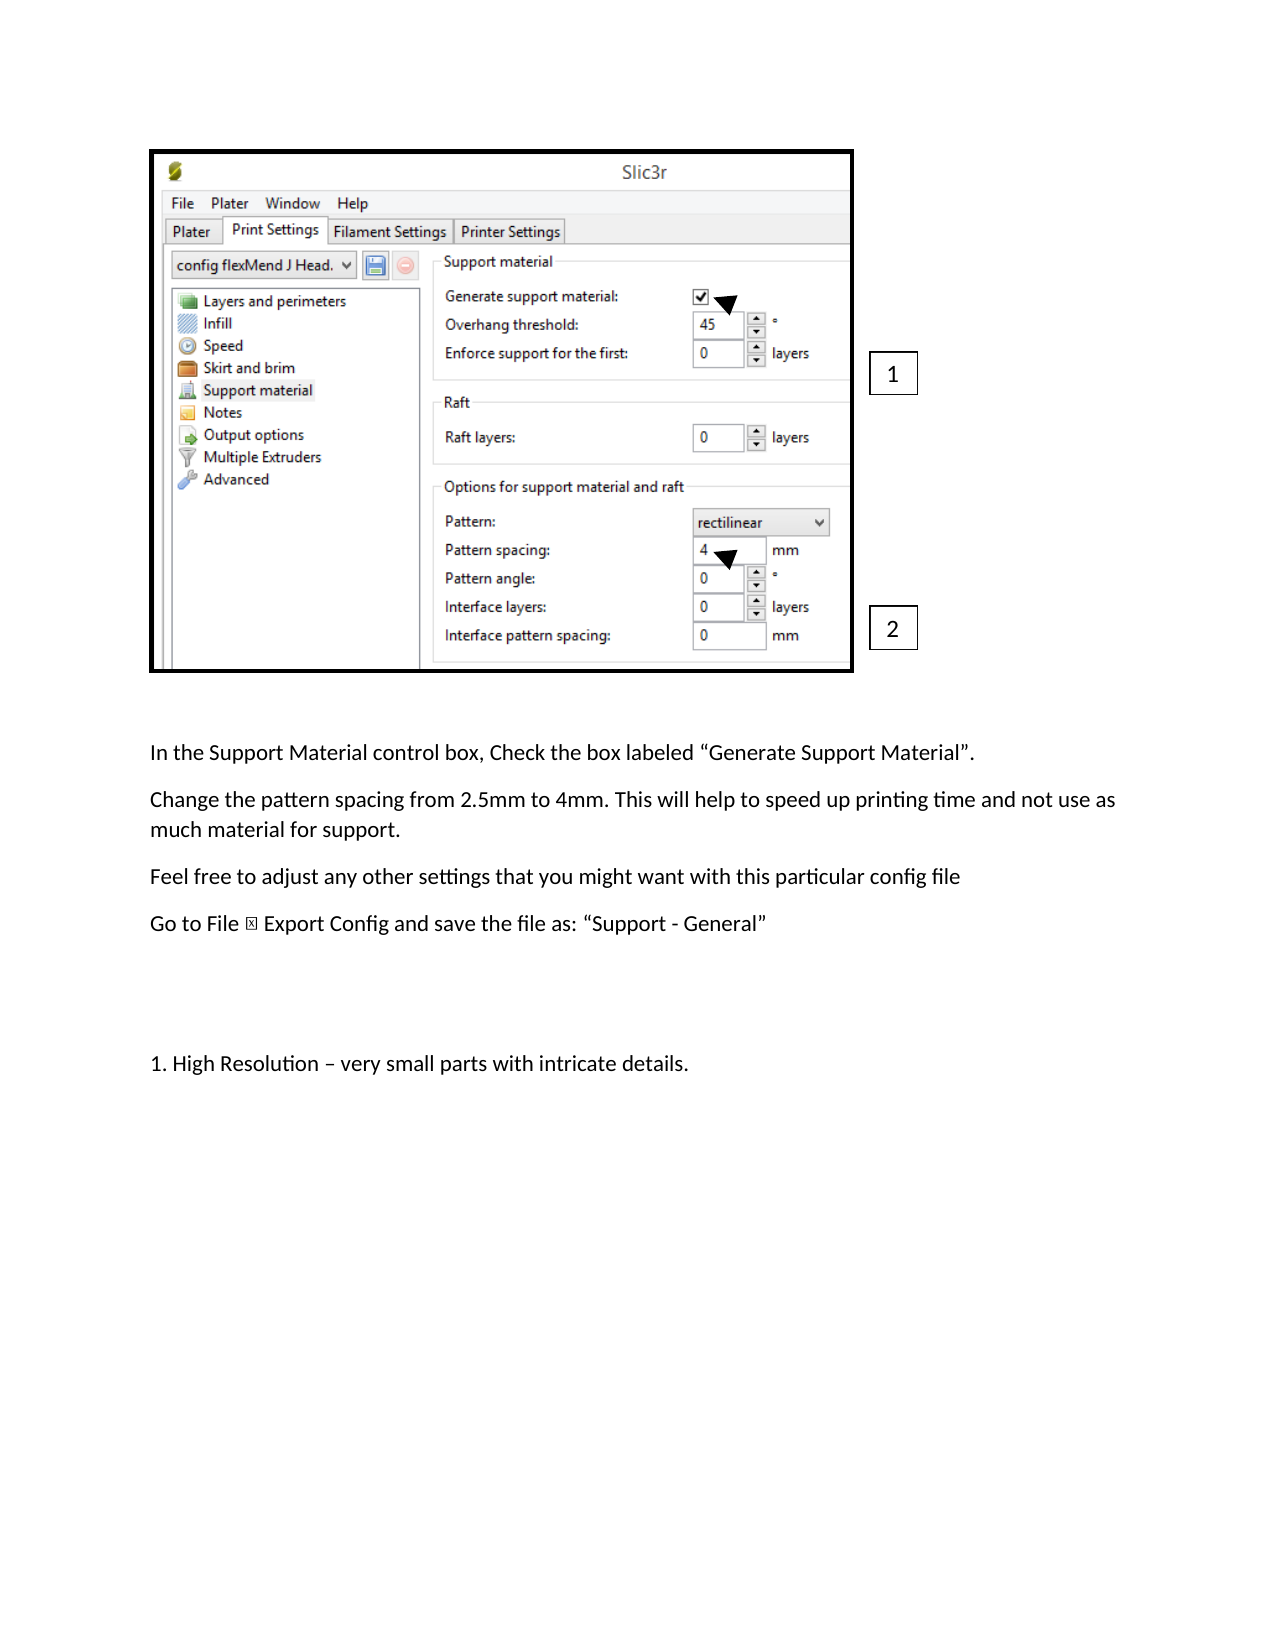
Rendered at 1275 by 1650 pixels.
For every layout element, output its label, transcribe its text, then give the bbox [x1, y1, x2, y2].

picture [869, 351, 918, 395]
text Change the pattern spacing from 2.5mm to 4mm. This will help to speed up printing time and not use as much material for support. [150, 785, 1125, 843]
text In the Support Material control box, Check the box labeled “Generate Support Material”. [150, 738, 1125, 766]
picture [154, 154, 850, 669]
text 1. High Resolution – very small parts with intricate details. [150, 1049, 1125, 1078]
text Go to File Export Config and save the file as: “Support - General” [150, 909, 1125, 937]
text Feel free to adjust any other settings that you might want with this particular config file [150, 862, 1125, 890]
picture [869, 605, 918, 650]
